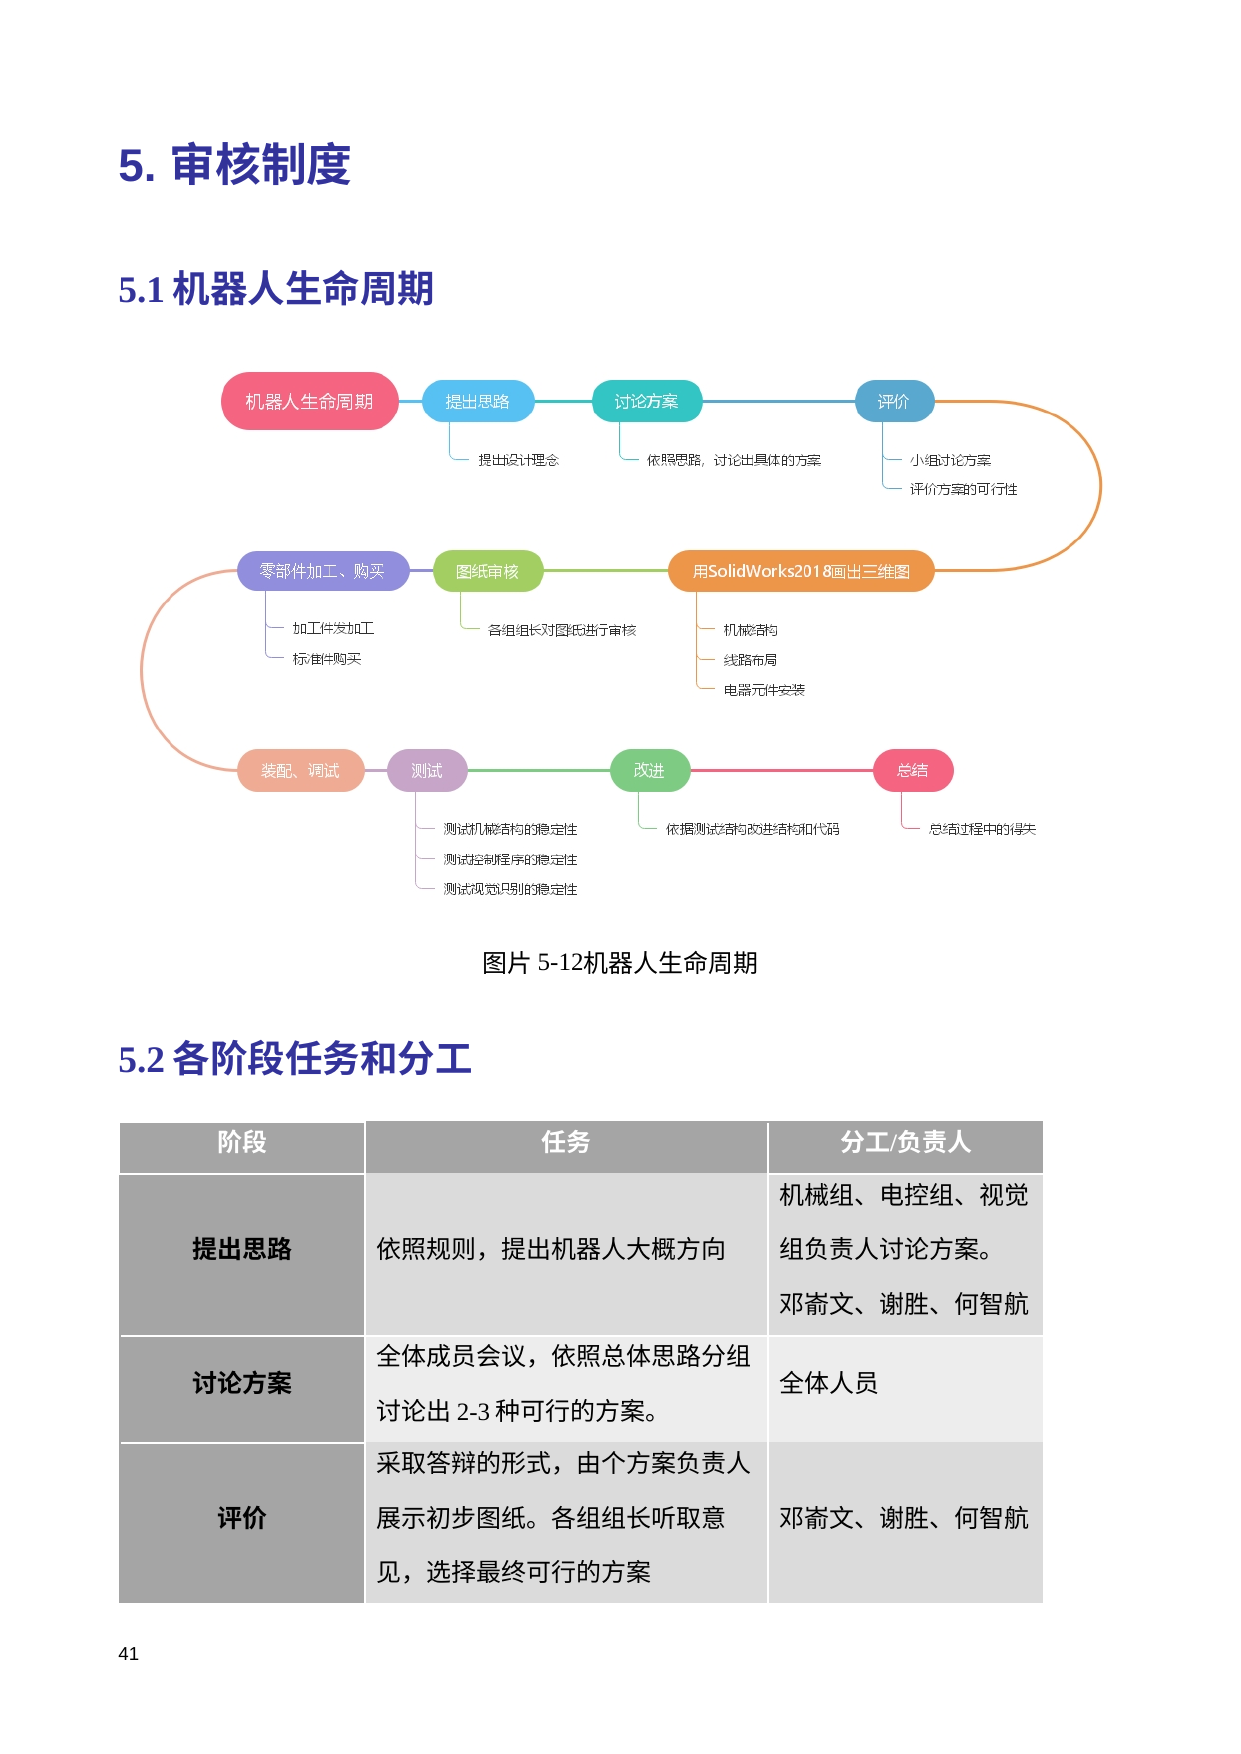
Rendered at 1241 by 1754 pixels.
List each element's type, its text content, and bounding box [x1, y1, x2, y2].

subtitle 5.1机器人生命周期 [118, 259, 1122, 313]
table_cell 机械组、电控组、视觉组负责人讨论方案。 邓嵛文、谢胜、何智航 [769, 1175, 1043, 1335]
subtitle 审核制度 [118, 128, 1122, 195]
table_cell 全体人员 [769, 1337, 1043, 1442]
table_header 分工/负责人 [768, 1121, 1043, 1173]
table_cell 邓嵛文、谢胜、何智航 [769, 1442, 1043, 1603]
table_cell 依照规则，提出机器人大概方向 [366, 1173, 767, 1335]
table_cell 提出思路 [119, 1175, 364, 1335]
table_cell 评价 [119, 1442, 364, 1603]
table_cell 全体成员会议，依照总体思路分组讨论出2-3种可行的方案。 [366, 1337, 767, 1442]
table_header 阶段 [120, 1123, 364, 1173]
subtitle 5.2各阶段任务和分工 [118, 1029, 1122, 1083]
table_cell 讨论方案 [119, 1335, 364, 1442]
table_cell 采取答辩的形式，由个方案负责人展示初步图纸。各组组长听取意见，选择最终可行的方案 [366, 1442, 767, 1603]
picture [118, 351, 1122, 919]
table_header 任务 [366, 1121, 768, 1173]
